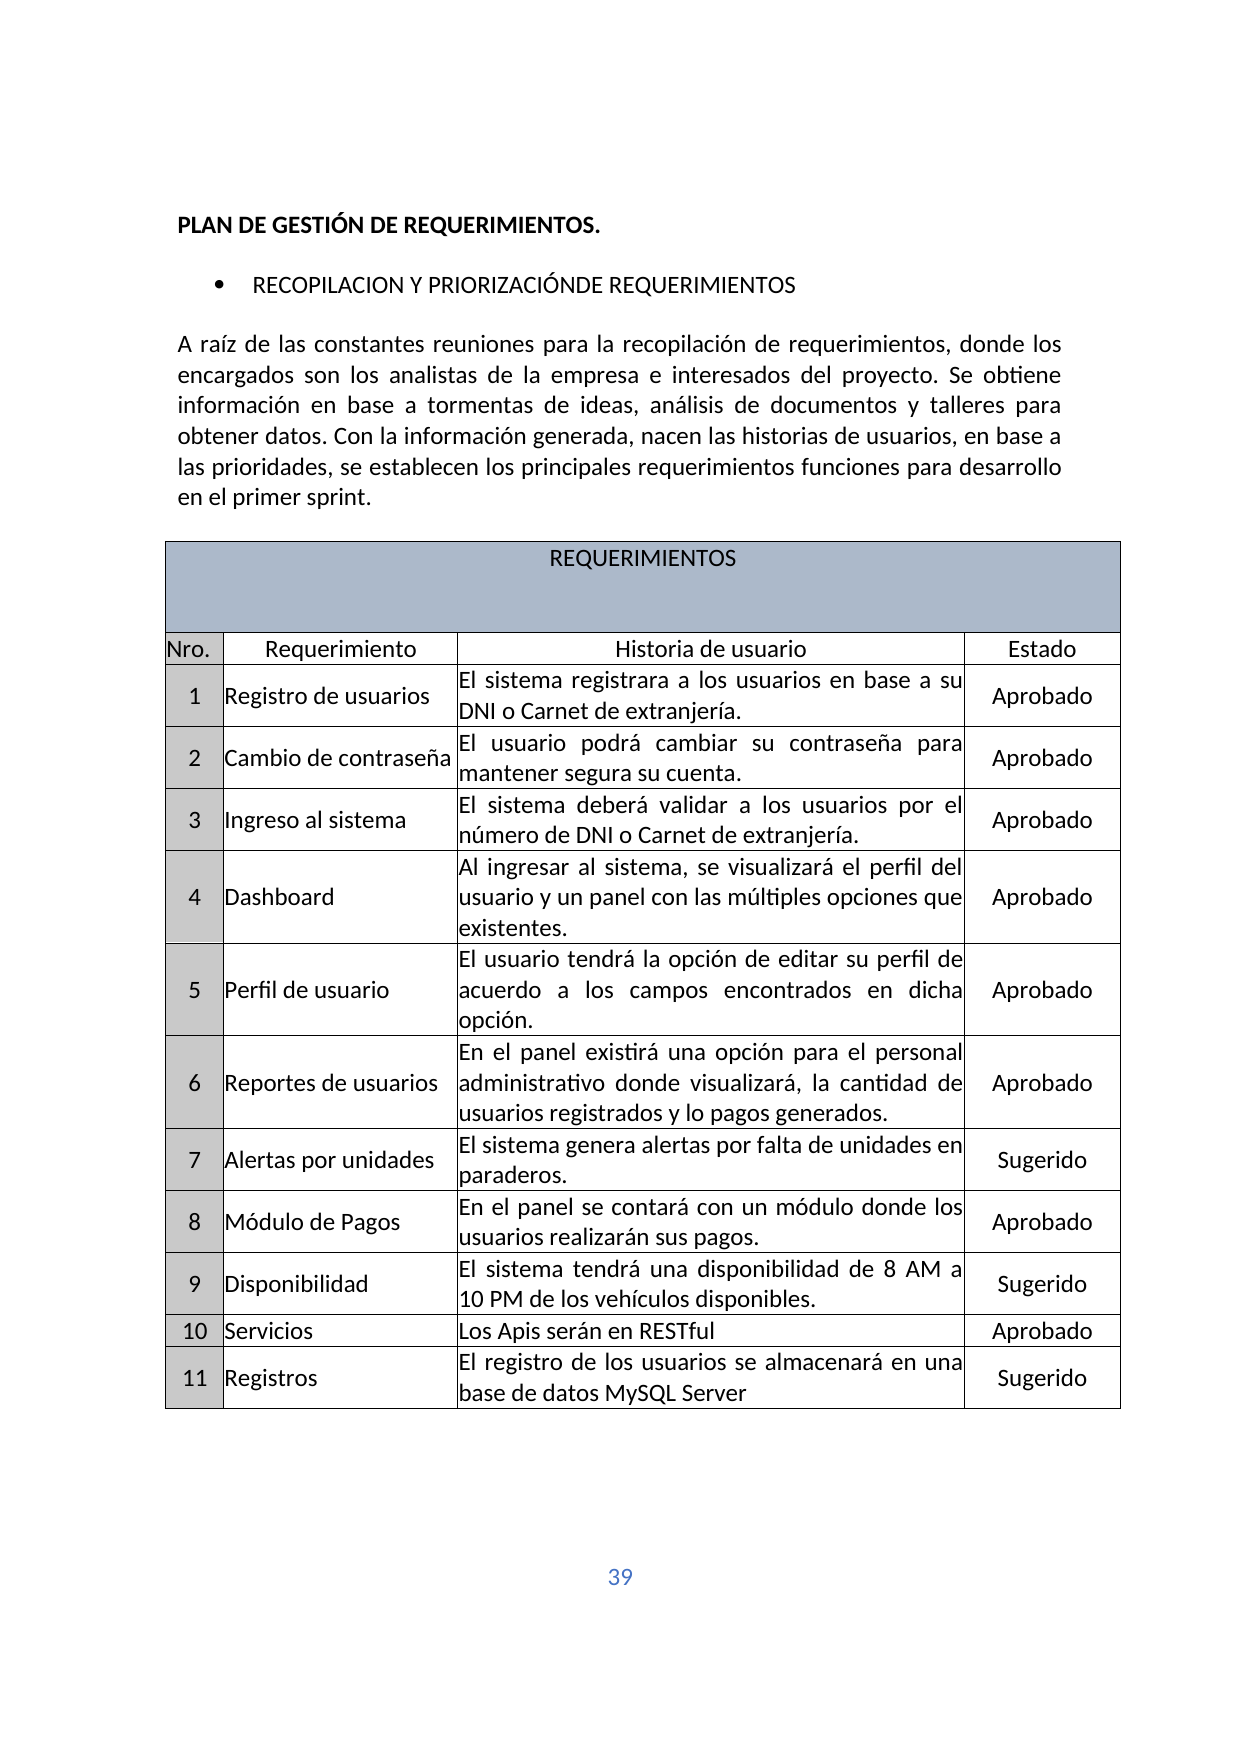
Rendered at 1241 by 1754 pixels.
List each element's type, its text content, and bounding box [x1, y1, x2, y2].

table_cell Estado [965, 633, 1120, 664]
table_cell Ingreso al sistema [224, 789, 457, 850]
table_header REQUERIMIENTOS [166, 542, 1120, 632]
table_cell 11 [166, 1347, 223, 1408]
table_cell El sistema tendrá una disponibilidad de 8 AM a 10 PM de los vehículos disponibles. [458, 1253, 964, 1314]
table_cell El sistema deberá validar a los usuarios por el número de DNI o Carnet de extranjería. [458, 789, 964, 850]
table_cell Al ingresar al sistema, se visualizará el perfil del usuario y un panel con las múltiples opciones que existentes. [458, 851, 964, 942]
table_cell Registro de usuarios [224, 665, 457, 726]
table_cell Reportes de usuarios [224, 1036, 457, 1128]
table_cell Dashboard [224, 851, 457, 942]
table_cell Disponibilidad [224, 1253, 457, 1314]
table_cell Aprobado [965, 1036, 1120, 1128]
table_cell Aprobado [965, 851, 1120, 942]
table_cell 6 [166, 1036, 223, 1128]
table_cell Aprobado [965, 1315, 1120, 1346]
table_cell Sugerido [965, 1129, 1120, 1190]
table_cell Sugerido [965, 1253, 1120, 1314]
table_cell Servicios [224, 1315, 457, 1346]
table_cell El sistema registrara a los usuarios en base a su DNI o Carnet de extranjería. [458, 665, 964, 726]
table_cell Módulo de Pagos [224, 1191, 457, 1252]
table_cell 2 [166, 727, 223, 788]
text PLAN DE GESTIÓN DE REQUERIMIENTOS. [177, 209, 1063, 240]
table_cell El usuario podrá cambiar su contraseña para mantener segura su cuenta. [458, 727, 964, 788]
table_cell Requerimiento [224, 633, 457, 664]
table_cell Aprobado [965, 665, 1120, 726]
table_cell En el panel existirá una opción para el personal administrativo donde visualizará, la cantidad de usuarios registrados y lo pagos generados. [458, 1036, 964, 1128]
table_cell 3 [166, 789, 223, 850]
table_cell 7 [166, 1129, 223, 1190]
table_cell 1 [166, 665, 223, 726]
table_cell Aprobado [965, 1191, 1120, 1252]
table_cell Aprobado [965, 727, 1120, 788]
table_cell Registros [224, 1347, 457, 1408]
table_cell 8 [166, 1191, 223, 1252]
table_cell El sistema genera alertas por falta de unidades en paraderos. [458, 1129, 964, 1190]
table_cell Sugerido [965, 1347, 1120, 1408]
table_cell El registro de los usuarios se almacenará en una base de datos MySQL Server [458, 1347, 964, 1408]
table_cell En el panel se contará con un módulo donde los usuarios realizarán sus pagos. [458, 1191, 964, 1252]
table_cell El usuario tendrá la opción de editar su perfil de acuerdo a los campos encontrados en dicha opción. [458, 944, 964, 1035]
text A raíz de las constantes reuniones para la recopilación de requerimientos, donde los encargados son los analistas de la empresa e interesados del proyecto. Se obtiene información en base a tormentas de ideas, análisis de documentos y talleres para obtener datos. Con la información generada, nacen las historias de usuarios, en base a las prioridades, se establecen los principales requerimientos funciones para desarrollo en el primer sprint. [177, 328, 1063, 512]
table_cell Alertas por unidades [224, 1129, 457, 1190]
table_cell 10 [166, 1315, 223, 1346]
table_cell Perfil de usuario [224, 944, 457, 1035]
list RECOPILACION Y PRIORIZACIÓNDE REQUERIMIENTOS [215, 269, 1063, 299]
table_cell 9 [166, 1253, 223, 1314]
table_cell Historia de usuario [458, 633, 964, 664]
table_cell Los Apis serán en RESTful [458, 1315, 964, 1346]
table_cell 5 [166, 944, 223, 1035]
table_cell Aprobado [965, 944, 1120, 1035]
table_cell Nro. [166, 633, 223, 664]
table_cell Aprobado [965, 789, 1120, 850]
table_cell 4 [166, 851, 223, 942]
table_cell Cambio de contraseña [224, 727, 457, 788]
